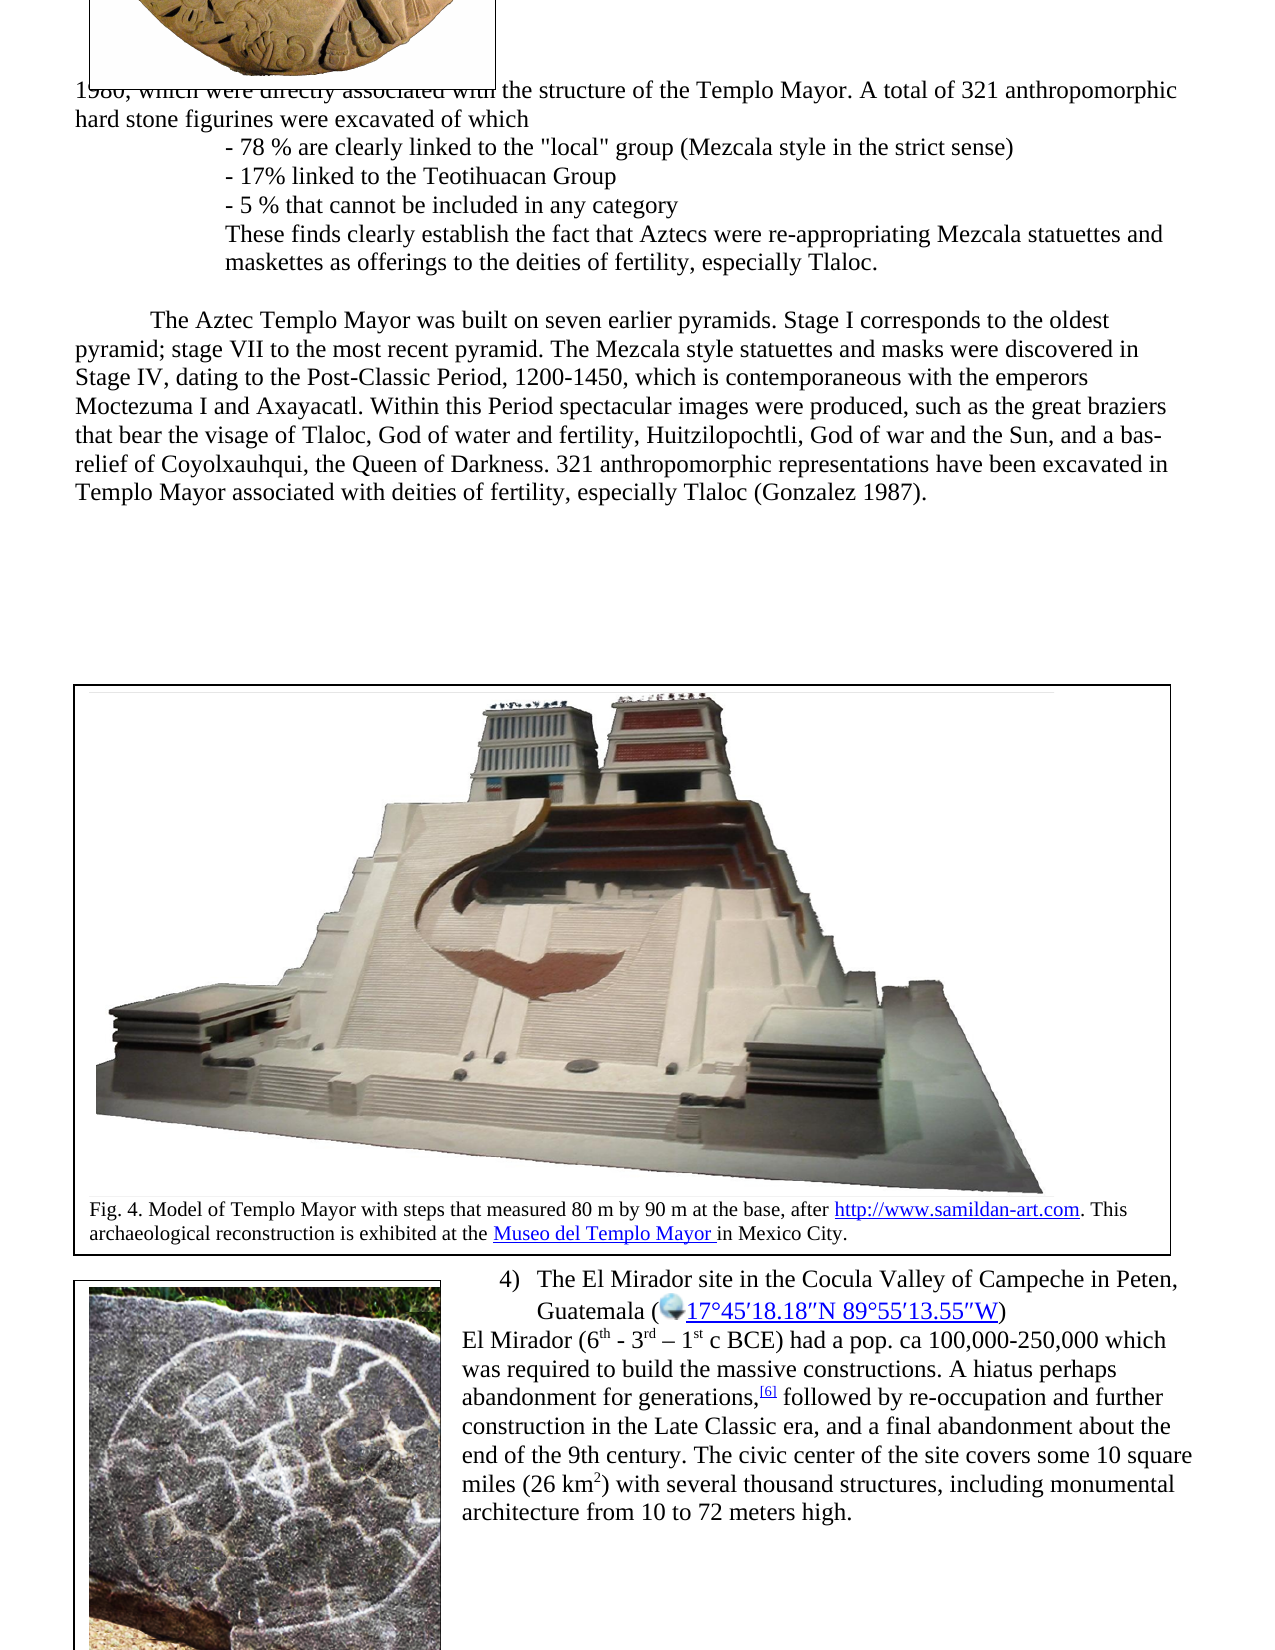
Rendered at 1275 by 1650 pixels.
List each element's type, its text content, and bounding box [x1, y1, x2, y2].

picture [90, 0, 495, 89]
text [75, 75, 1200, 132]
text El Mirador (6th - 3rd – 1st c BCE) had a pop. ca 100,000-250,000 which was required to build the massive constructions. A hiatus perhaps abandonment for generations,[6] followed by re-occupation and further construction in the Late Classic era, and a final abandonment about the end of the 9th century. The civic center of the site covers some 10 square miles (26 km2) with several thousand structures, including monumental architecture from 10 to 72 meters high. [441, 1325, 1200, 1526]
picture [89, 692, 1055, 1197]
picture [89, 1287, 441, 1650]
text - 5 % that cannot be included in any category [225, 190, 1200, 219]
text The Aztec Templo Mayor was built on seven earlier pyramids. Stage I corresponds to the oldest pyramid; stage VII to the most recent pyramid. The Mezcala style statuettes and masks were discovered in Stage IV, dating to the Post-Classic Period, 1200-1450, which is contemporaneous with the emperors Moctezuma I and Axayacatl. Within this Period spectacular images were produced, such as the great braziers that bear the visage of Tlaloc, God of water and fertility, Huitzilopochtli, God of war and the Sun, and a bas-relief of Coyolxauhqui, the Queen of Darkness. 321 anthropomorphic representations have been excavated in Templo Mayor associated with deities of fertility, especially Tlaloc (Gonzalez 1987). [75, 305, 1200, 506]
picture [659, 1293, 686, 1320]
text These finds clearly establish the fact that Aztecs were re-appropriating Mezcala statuettes and maskettes as offerings to the deities of fertility, especially Tlaloc. [225, 219, 1200, 276]
text - 78 % are clearly linked to the "local" group (Mezcala style in the strict sense) [225, 132, 1200, 161]
text - 17% linked to the Teotihuacan Group [225, 161, 1200, 190]
